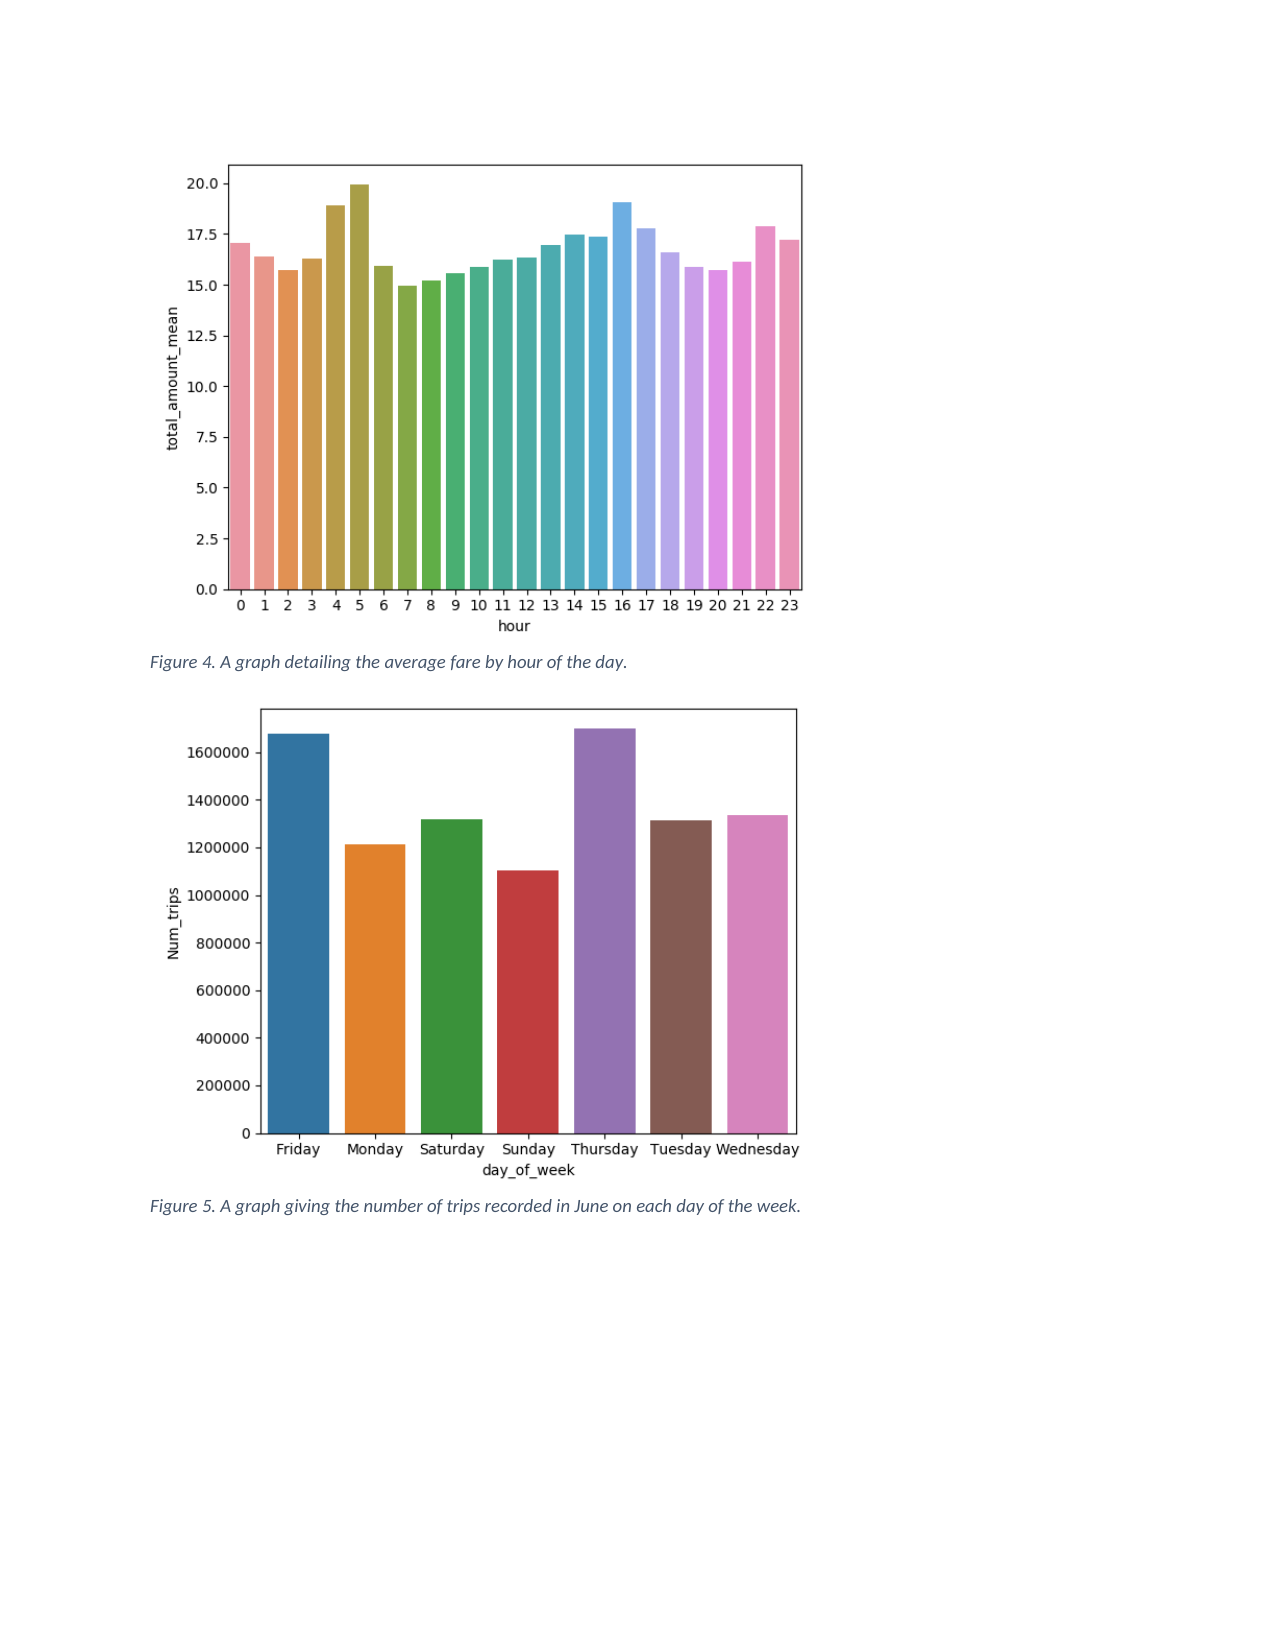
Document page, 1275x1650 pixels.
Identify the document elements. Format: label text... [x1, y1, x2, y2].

picture [150, 693, 817, 1194]
picture [150, 150, 817, 650]
